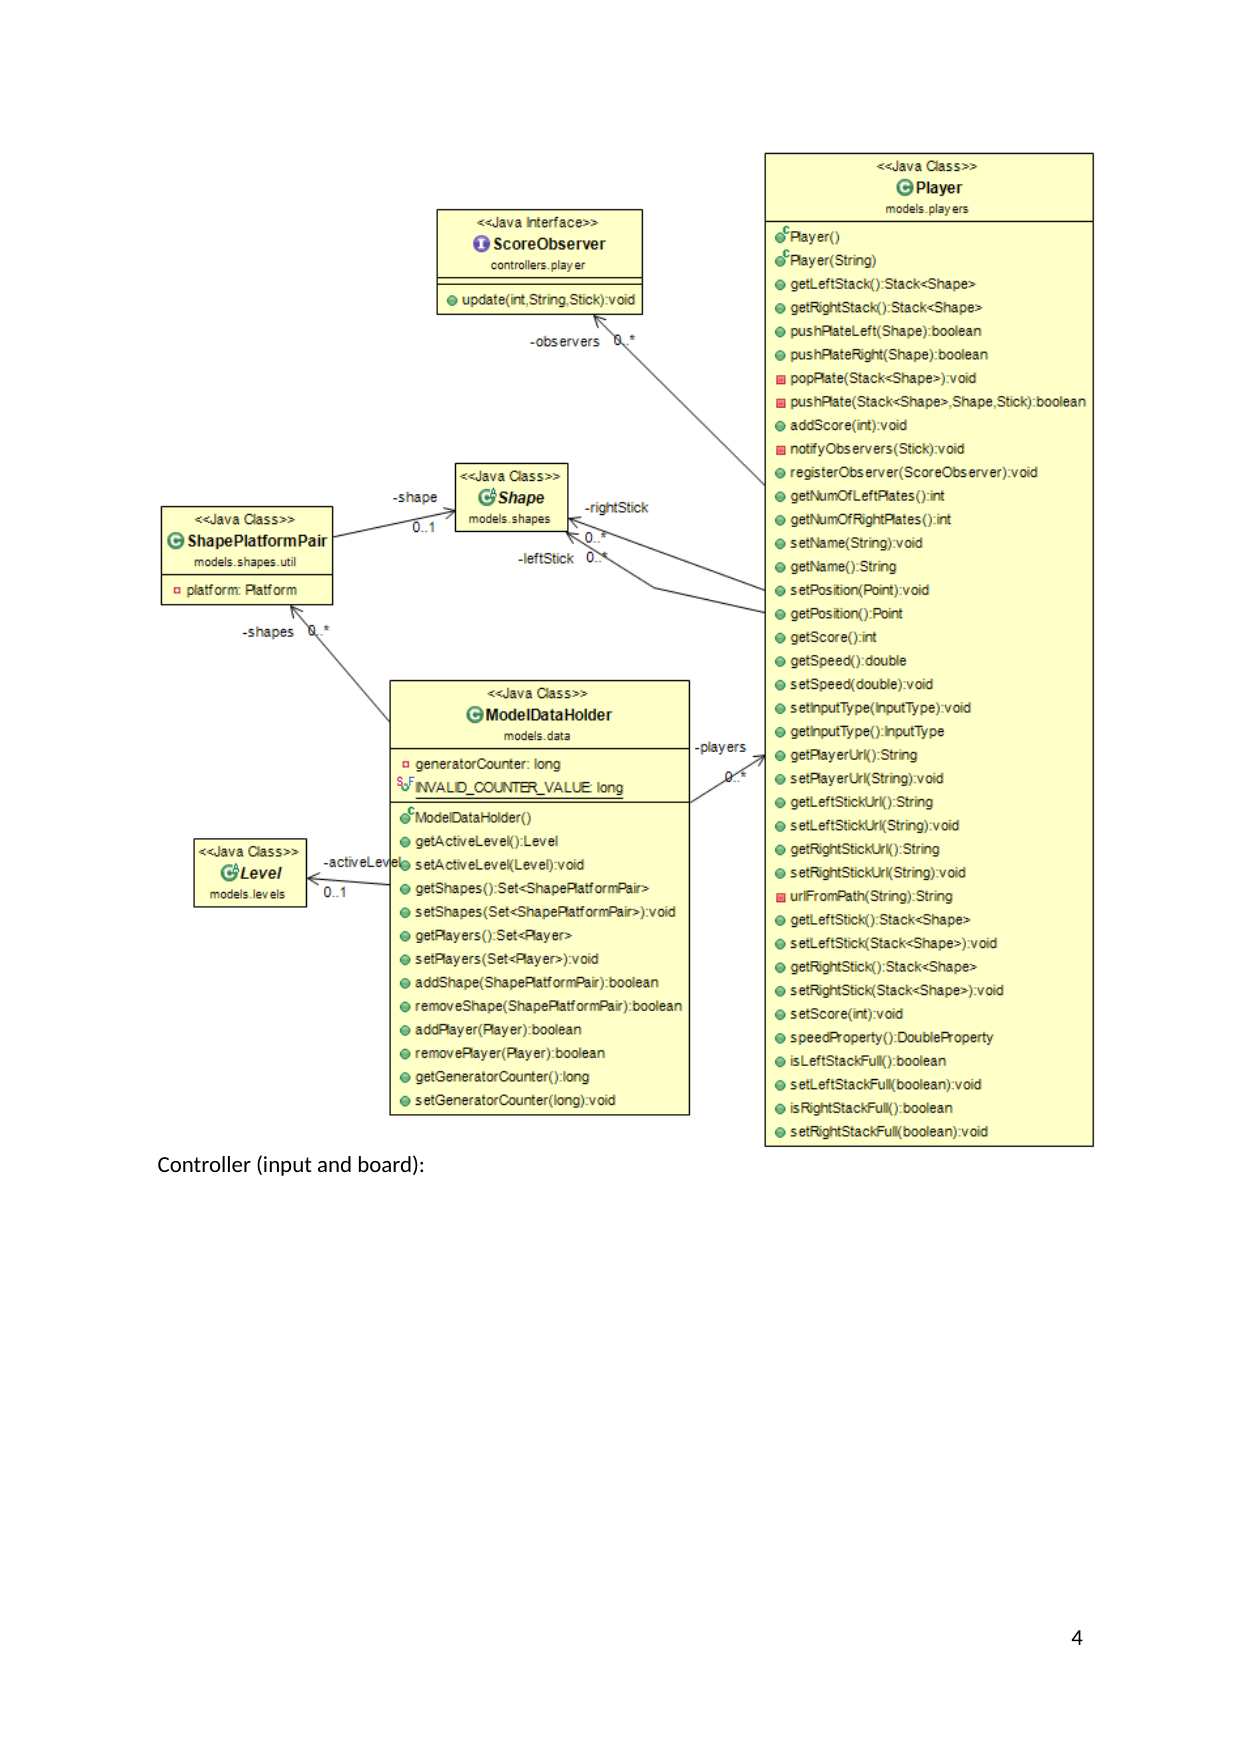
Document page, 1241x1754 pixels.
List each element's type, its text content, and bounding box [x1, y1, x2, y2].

text Controller (input and board): [157, 1151, 1083, 1178]
picture [157, 150, 1098, 1151]
